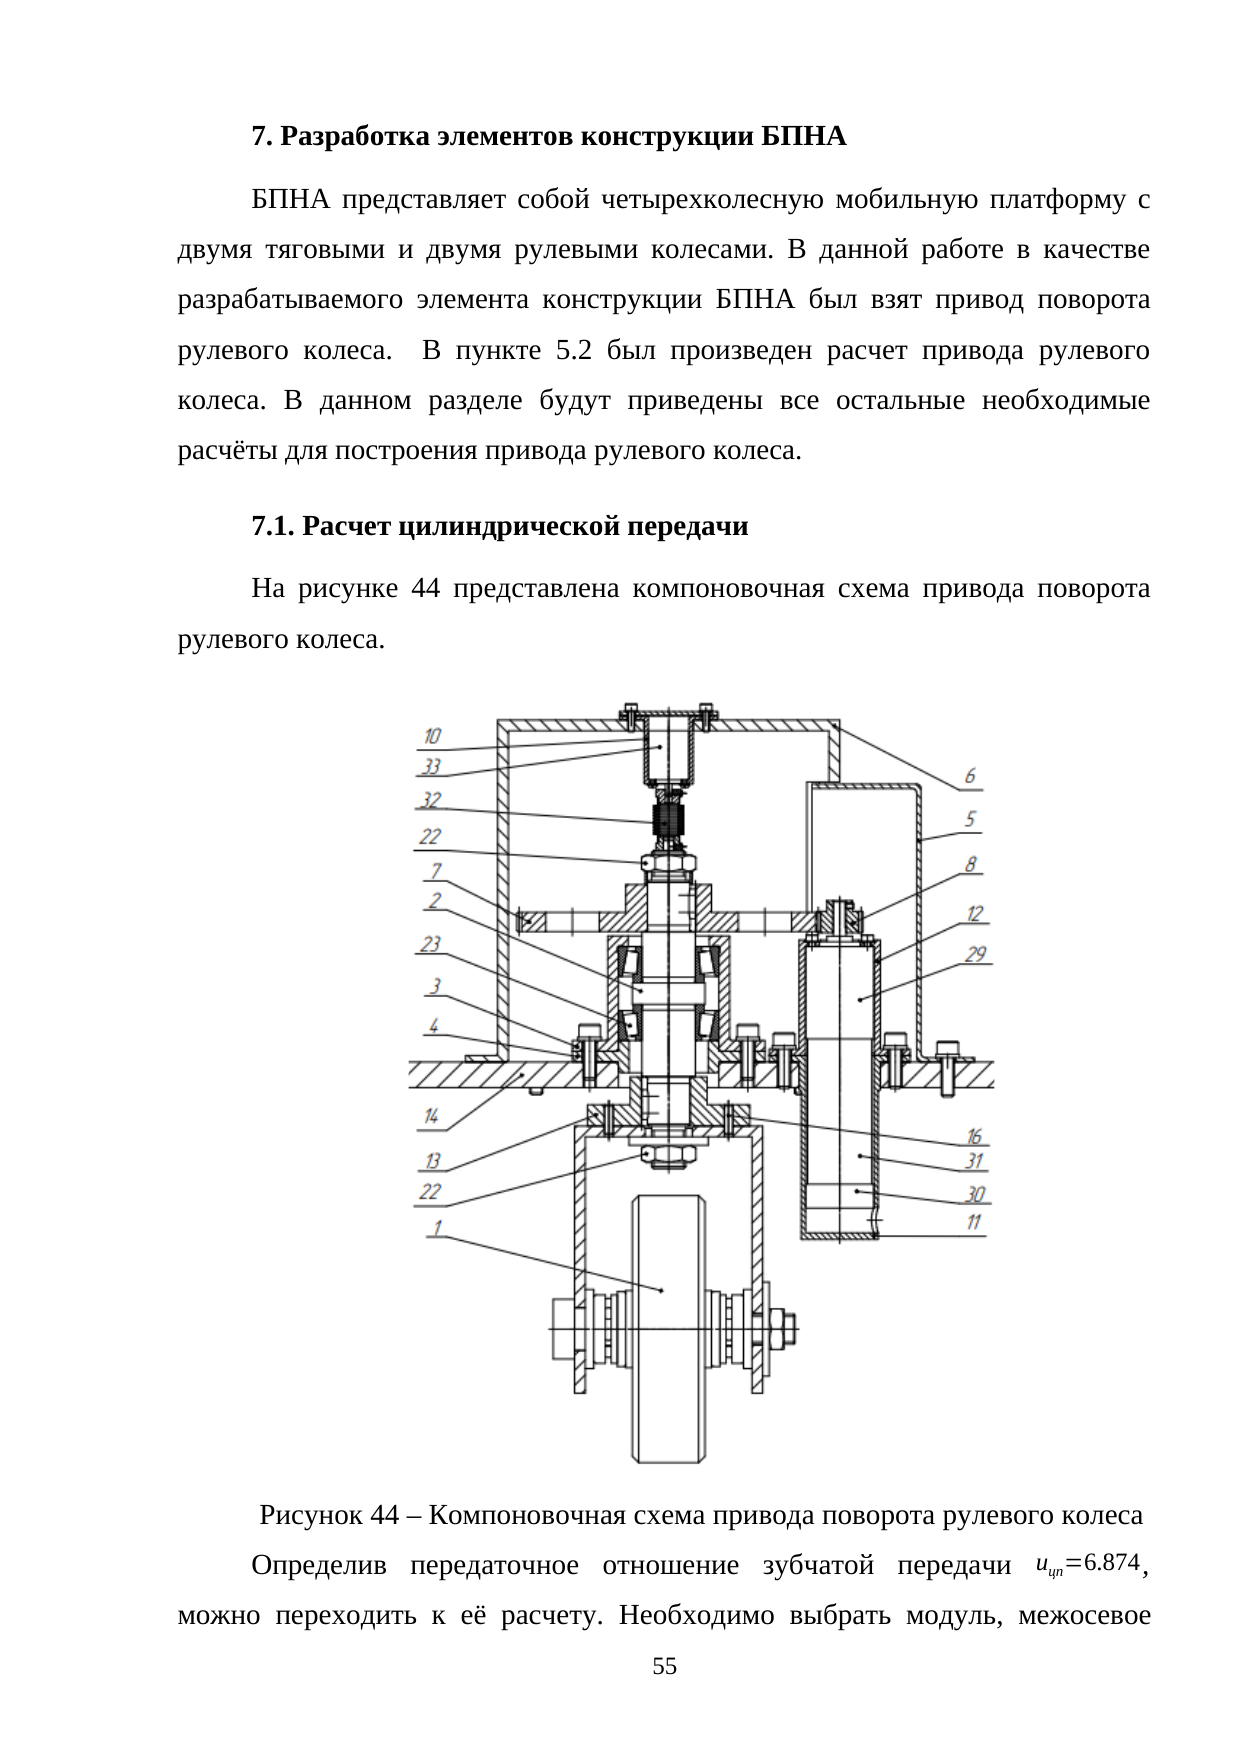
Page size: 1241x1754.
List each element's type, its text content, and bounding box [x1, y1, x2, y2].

text БПНА представляет собой четырехколесную мобильную платформу с двумя тяговыми и двумя рулевыми колесами. В данной работе в качестве разрабатываемого элемента конструкции БПНА был взят привод поворота рулевого колеса. В пункте 5.2 был произведен расчет привода рулевого колеса. В данном разделе будут приведены все остальные необходимые расчёты для построения привода рулевого колеса. [177, 181, 1152, 466]
text Рисунок 44 – Компоновочная схема привода поворота рулевого колеса [177, 1497, 1152, 1530]
picture [408, 671, 995, 1483]
subtitle 7.1. Расчет цилиндрической передачи [177, 508, 1152, 541]
subtitle 7. Разработка элементов конструкции БПНА [177, 118, 1152, 152]
text На рисунке 44 представлена компоновочная схема привода поворота рулевого колеса. [177, 571, 1152, 654]
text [177, 1547, 1152, 1631]
